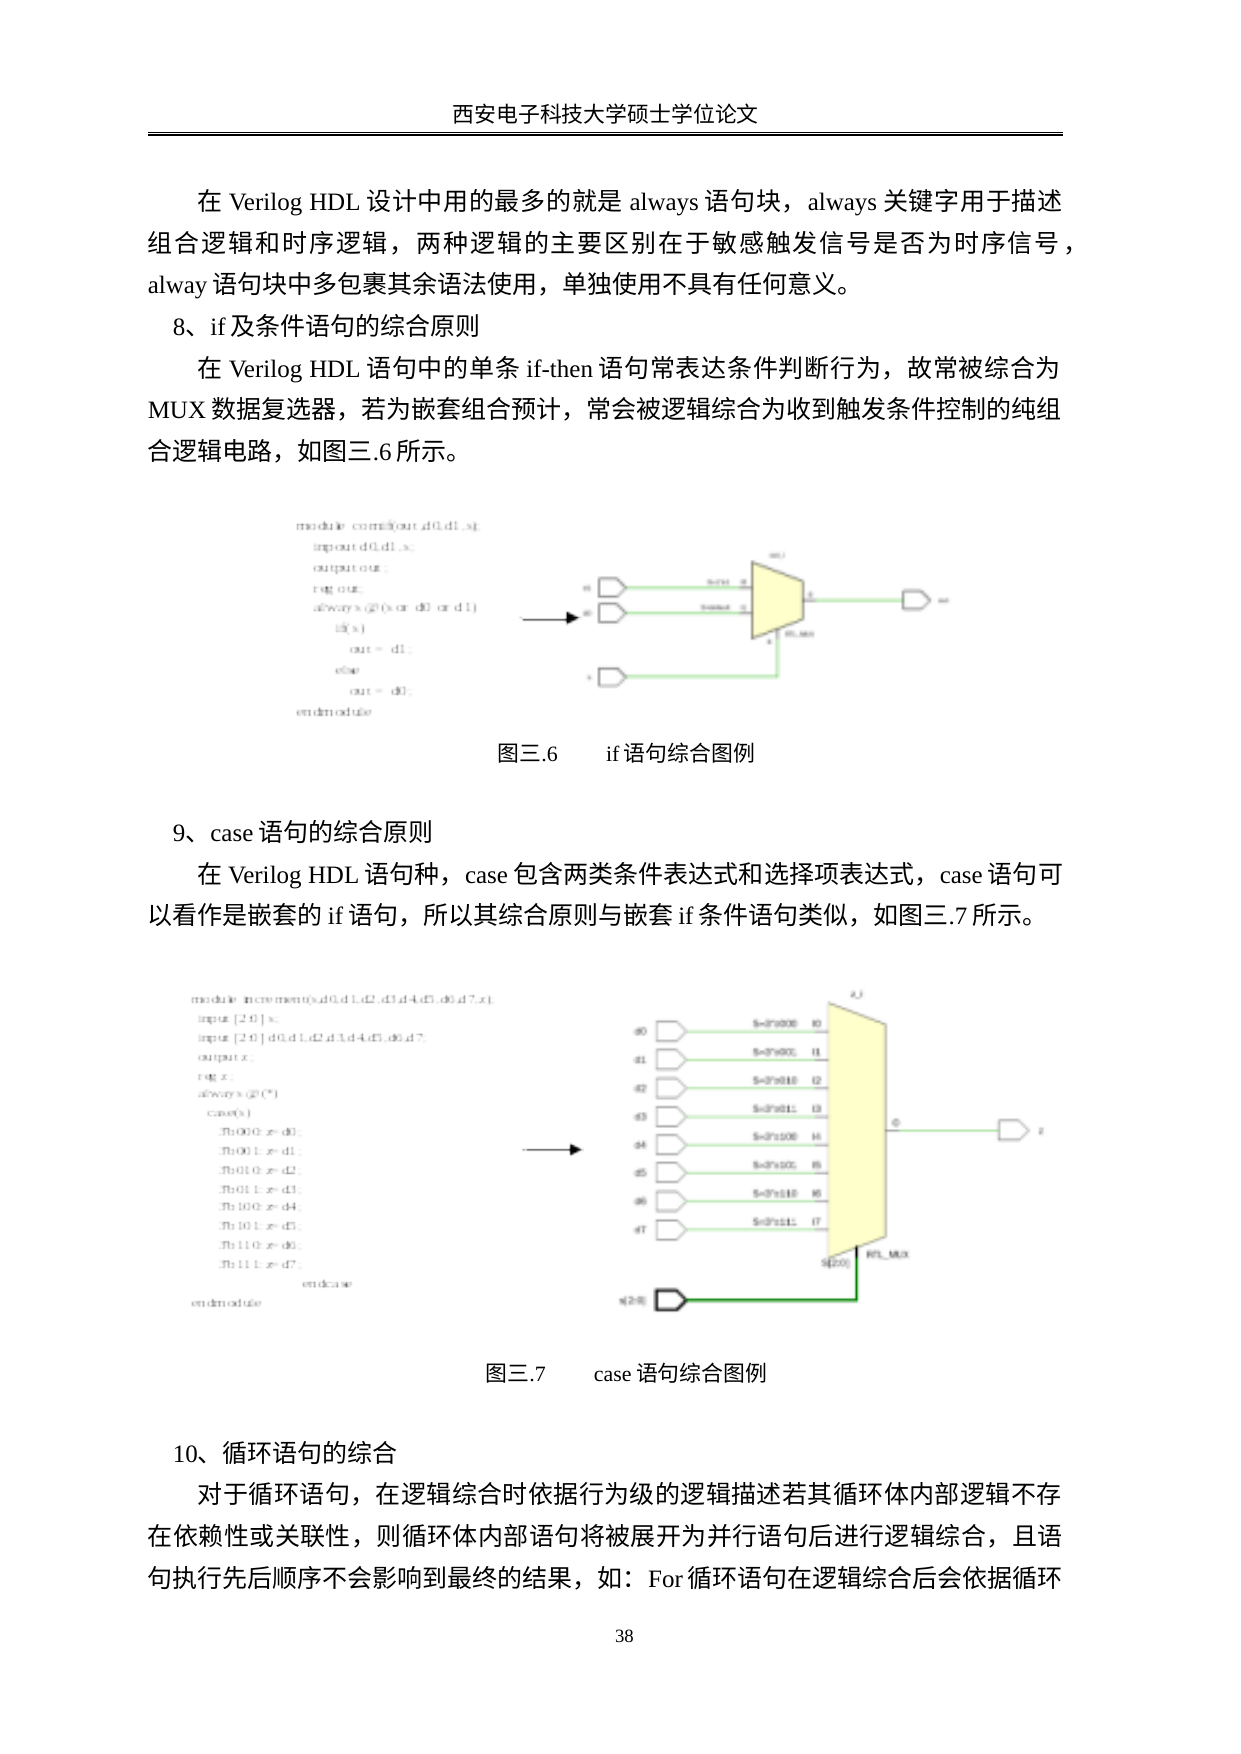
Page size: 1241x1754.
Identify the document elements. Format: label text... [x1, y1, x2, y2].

list if及条件语句的综合原则 [148, 302, 1063, 344]
text 10、循环语句的综合 [148, 1429, 1063, 1471]
text 对于循环语句，在逻辑综合时依据行为级的逻辑描述若其循环体内部逻辑不存在依赖性或关联性，则循环体内部语句将被展开为并行语句后进行逻辑综合，且语句执行先后顺序不会影响到最终的结果，如：For循环语句在逻辑综合后会依据循环体内部的逻辑构成级联的链式组合逻辑电路。 [148, 1471, 1063, 1596]
text 在Verilog HDL语句中的单条if-then语句常表达条件判断行为，故常被综合为MUX数据复选器，若为嵌套组合预计，常会被逻辑综合为收到触发条件控制的纯组合逻辑电路，如图3.12所示。 [148, 344, 1063, 469]
text case语句综合图例 [148, 1356, 1063, 1388]
text if语句综合图例 [148, 736, 1063, 767]
text 在Verilog HDL设计中用的最多的就是always语句块，always关键字用于描述组合逻辑和时序逻辑，两种逻辑的主要区别在于敏感触发信号是否为时序信号，alway语句块中多包裹其余语法使用，单独使用不具有任何意义。 [148, 177, 1063, 302]
list case语句的综合原则 [148, 808, 1063, 850]
text 在Verilog HDL语句种，case包含两类条件表达式和选择项表达式，case语句可以看作是嵌套的if语句，所以其综合原则与嵌套if条件语句类似，如图3.13所示。 [148, 850, 1063, 933]
